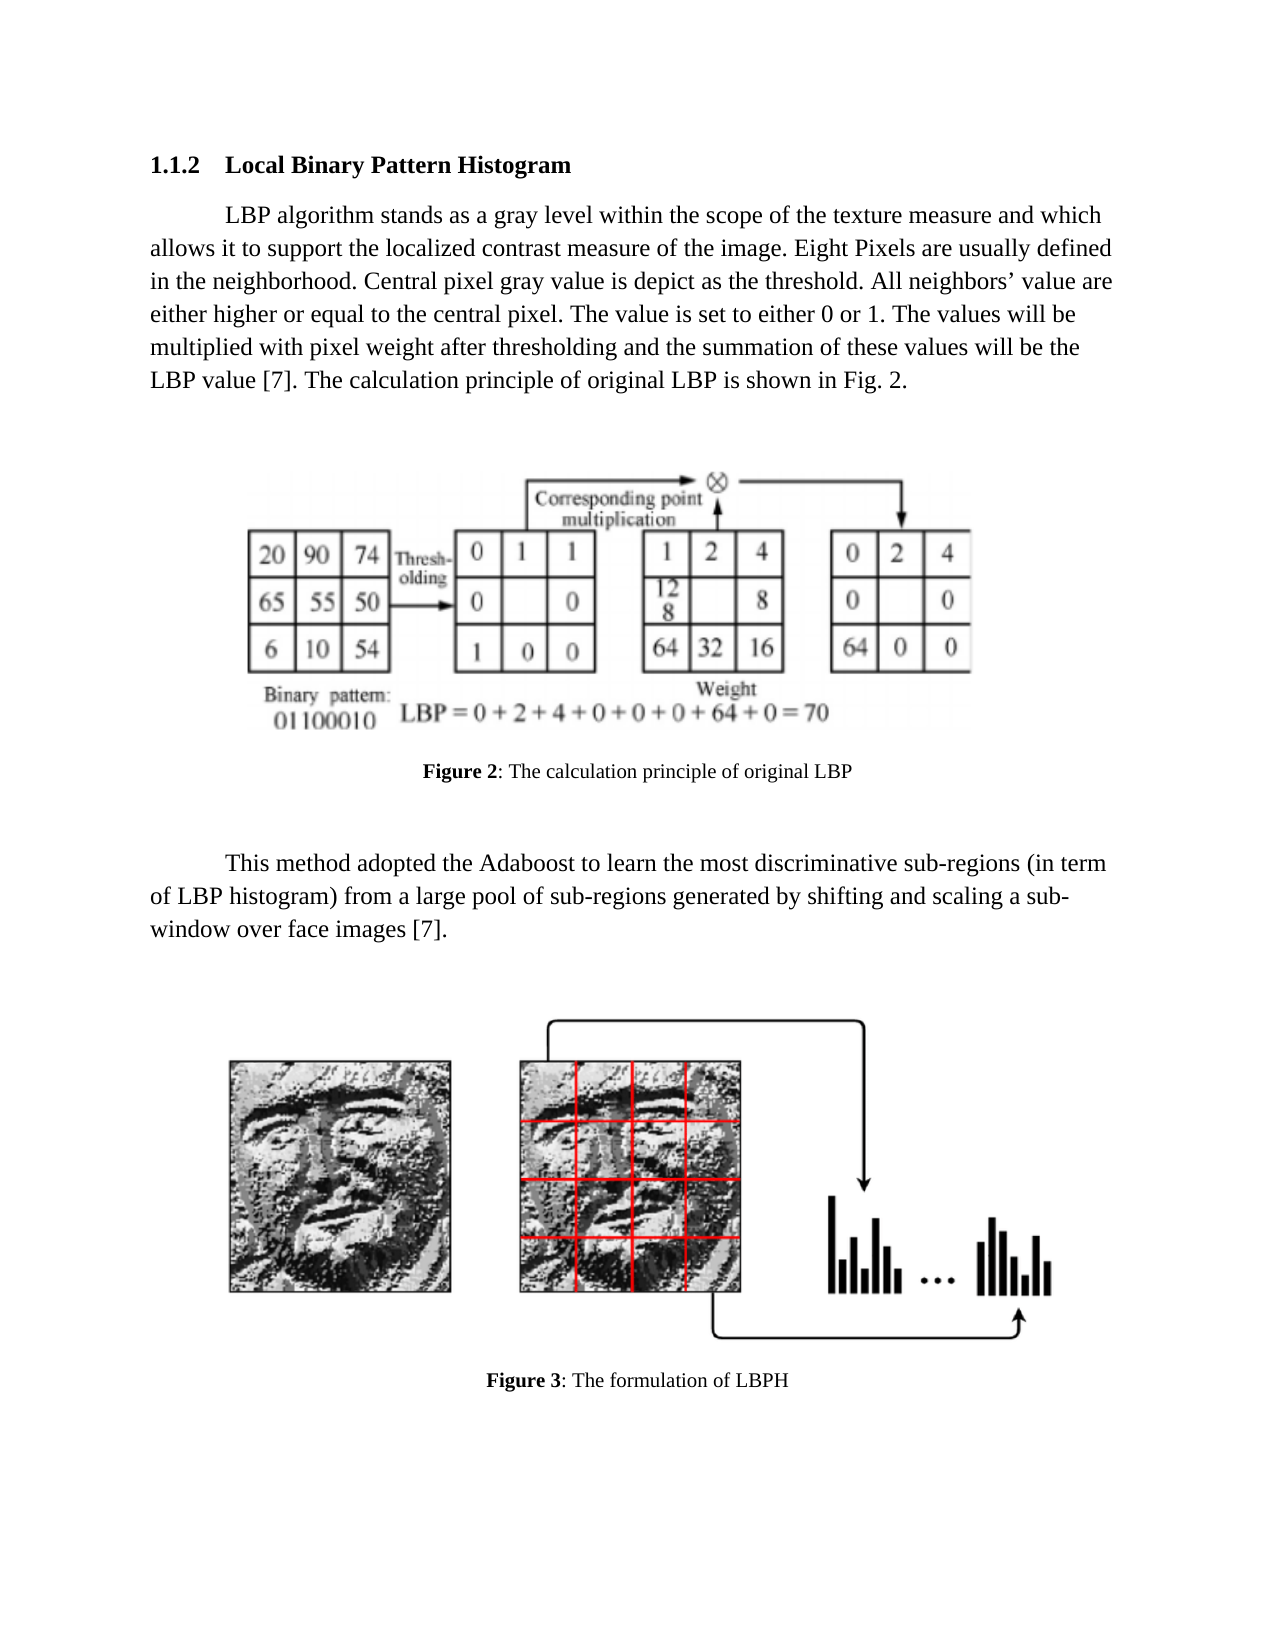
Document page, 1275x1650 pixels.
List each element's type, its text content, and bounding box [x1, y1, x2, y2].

list Local Binary Pattern Histogram [150, 150, 1125, 179]
text LBP algorithm stands as a gray level within the scope of the texture measure and which allows it to support the localized contrast measure of the image. Eight Pixels are usually defined in the neighborhood. Central pixel gray value is depict as the threshold. All neighbors’ value are either higher or equal to the central pixel. The value is set to either 0 or 1. The values will be multiplied with pixel weight after thresholding and the summation of these values will be the LBP value [7]. The calculation principle of original LBP is shown in Fig. 2. [150, 200, 1125, 393]
picture [204, 1012, 1072, 1348]
text Figure 2: The calculation principle of original LBP [150, 759, 1125, 783]
text This method adopted the Adaboost to learn the most discriminative sub-regions (in term of LBP histogram) from a large pool of sub-regions generated by shifting and scaling a sub-window over face images [7]. [150, 848, 1125, 943]
picture [225, 446, 1020, 739]
text Figure 3: The formulation of LBPH [150, 1368, 1125, 1392]
